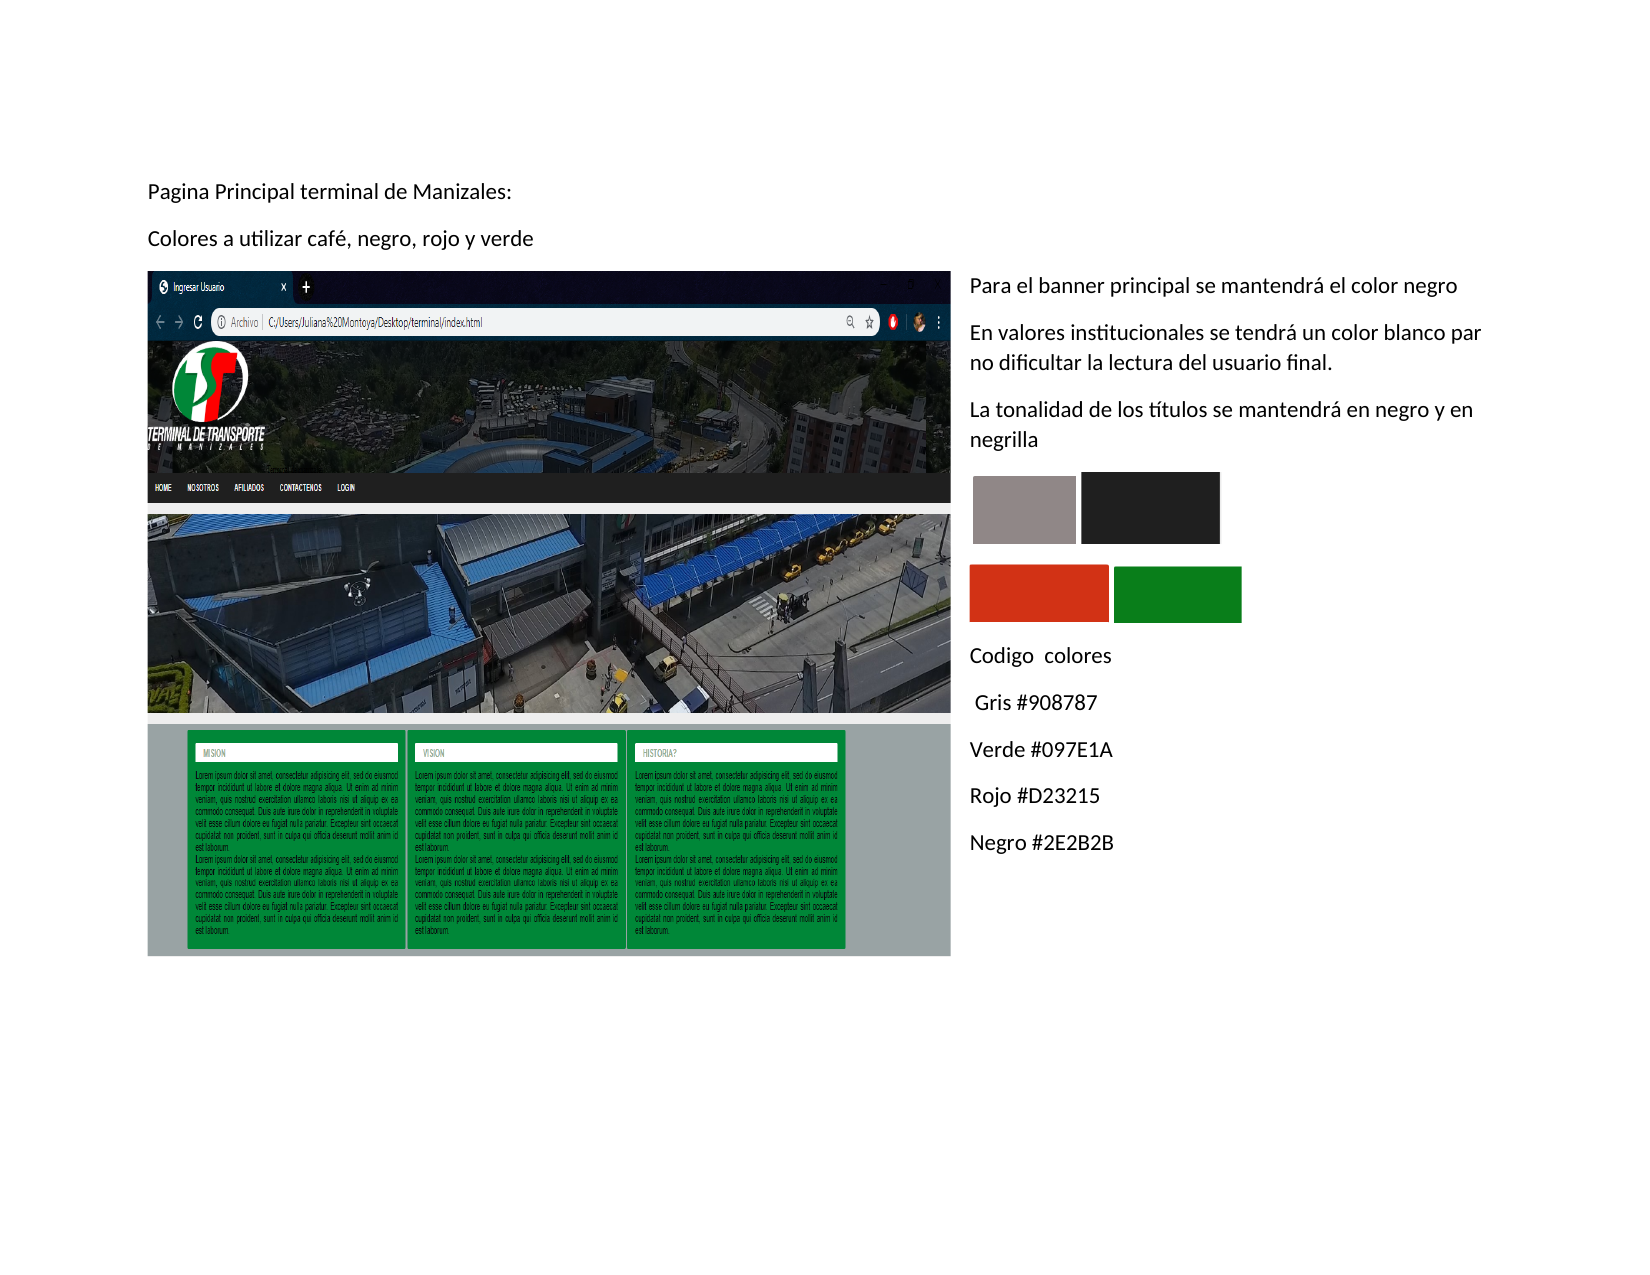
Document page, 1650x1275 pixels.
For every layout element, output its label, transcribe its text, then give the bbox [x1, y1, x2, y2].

text Negro #2E2B2B [951, 828, 1502, 857]
text Gris #908787 [951, 688, 1502, 716]
text Colores a utilizar café, negro, rojo y verde [148, 224, 1502, 252]
picture [163, 309, 170, 315]
text Codigo colores [951, 641, 1502, 669]
text En valores institucionales se tendrá un color blanco par no dificultar la lectura del usuario final. [951, 318, 1502, 376]
text Para el banner principal se mantendrá el color negro [951, 271, 1502, 299]
text Verde #097E1A [951, 735, 1502, 763]
picture [253, 271, 267, 280]
text Pagina Principal terminal de Manizales: [148, 177, 1502, 205]
picture [886, 308, 900, 333]
picture [969, 472, 1076, 544]
picture [969, 562, 1242, 623]
text Rojo #D23215 [951, 782, 1502, 810]
text La tonalidad de los títulos se mantendrá en negro y en negrilla [951, 395, 1502, 453]
picture [1081, 472, 1222, 544]
picture [147, 271, 951, 957]
